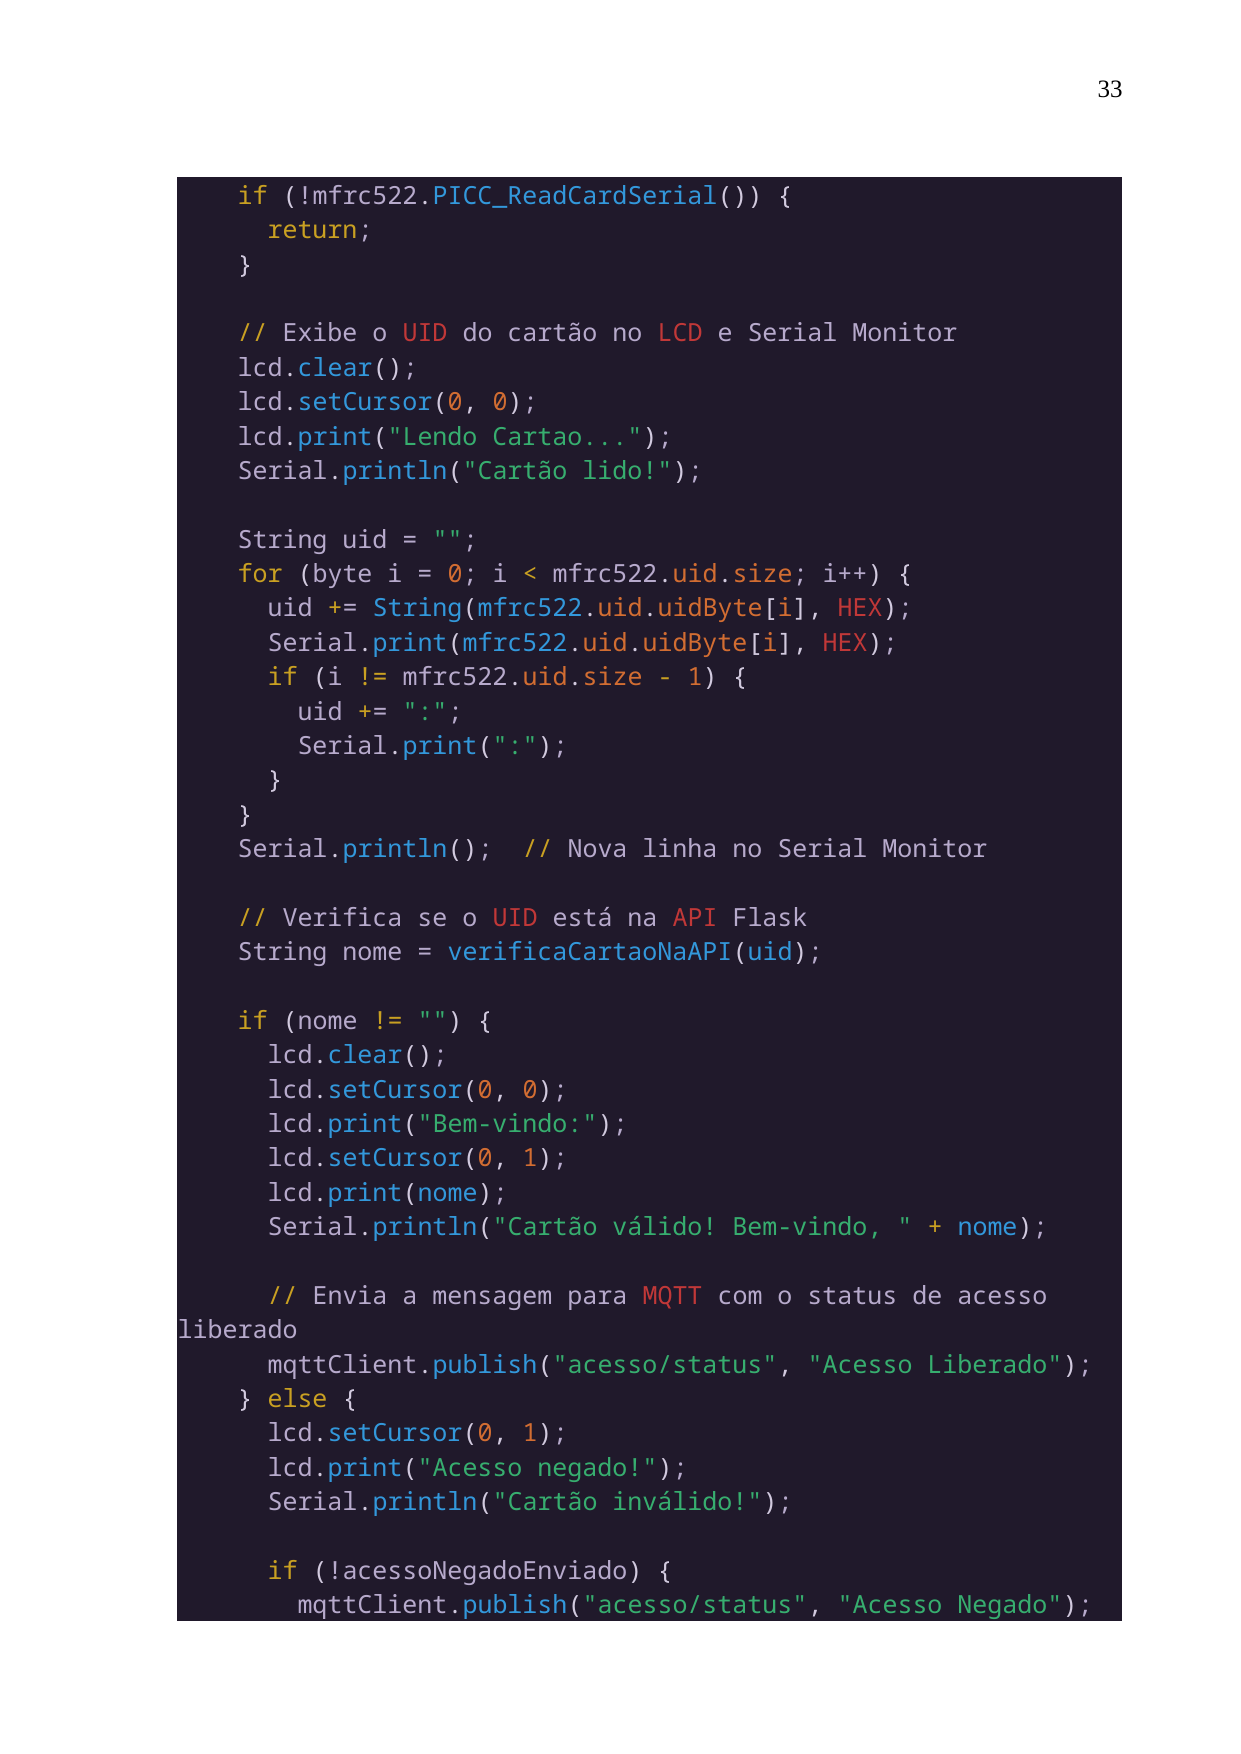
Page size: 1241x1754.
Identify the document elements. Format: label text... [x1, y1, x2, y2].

text lcd.print("Acesso negado!"); [177, 1449, 1122, 1483]
text lcd.clear(); [177, 349, 1122, 383]
text Serial.print(mfrc522.uid.uidByte[i], HEX); [177, 624, 1122, 658]
text for (byte i = 0; i < mfrc522.uid.size; i++) { [177, 555, 1122, 590]
text return; [177, 212, 1122, 246]
text } [177, 796, 1122, 830]
text } else { [177, 1380, 1122, 1415]
text if (!mfrc522.PICC_ReadCardSerial()) { [177, 177, 1122, 212]
text Serial.print(":"); [177, 727, 1122, 762]
text if (!acessoNegadoEnviado) { [177, 1552, 1122, 1587]
text String nome = verificaCartaoNaAPI(uid); [177, 933, 1122, 968]
text Serial.println("Cartão lido!"); [177, 452, 1122, 487]
text Serial.println("Cartão válido! Bem-vindo, " + nome); [177, 1208, 1122, 1243]
text mqttClient.publish("acesso/status", "Acesso Negado"); [177, 1587, 1122, 1621]
text } [177, 246, 1122, 280]
text if (i != mfrc522.uid.size - 1) { [177, 658, 1122, 693]
text lcd.setCursor(0, 0); [177, 1071, 1122, 1105]
text lcd.setCursor(0, 1); [177, 1415, 1122, 1449]
text mqttClient.publish("acesso/status", "Acesso Liberado"); [177, 1346, 1122, 1380]
text lcd.print("Bem-vindo:"); [177, 1105, 1122, 1140]
text // Envia a mensagem para MQTT com o status de acesso liberado [177, 1277, 1122, 1346]
text Serial.println("Cartão inválido!"); [177, 1483, 1122, 1518]
text uid += String(mfrc522.uid.uidByte[i], HEX); [177, 590, 1122, 624]
text lcd.setCursor(0, 1); [177, 1140, 1122, 1174]
text lcd.clear(); [177, 1037, 1122, 1071]
text uid += ":"; [177, 693, 1122, 727]
text // Verifica se o UID está na API Flask [177, 899, 1122, 933]
text } [177, 762, 1122, 796]
text lcd.print(nome); [177, 1174, 1122, 1208]
text if (nome != "") { [177, 1002, 1122, 1037]
text // Exibe o UID do cartão no LCD e Serial Monitor [177, 315, 1122, 349]
text lcd.setCursor(0, 0); [177, 383, 1122, 418]
text lcd.print("Lendo Cartao..."); [177, 418, 1122, 452]
text String uid = ""; [177, 521, 1122, 555]
text Serial.println(); // Nova linha no Serial Monitor [177, 830, 1122, 865]
